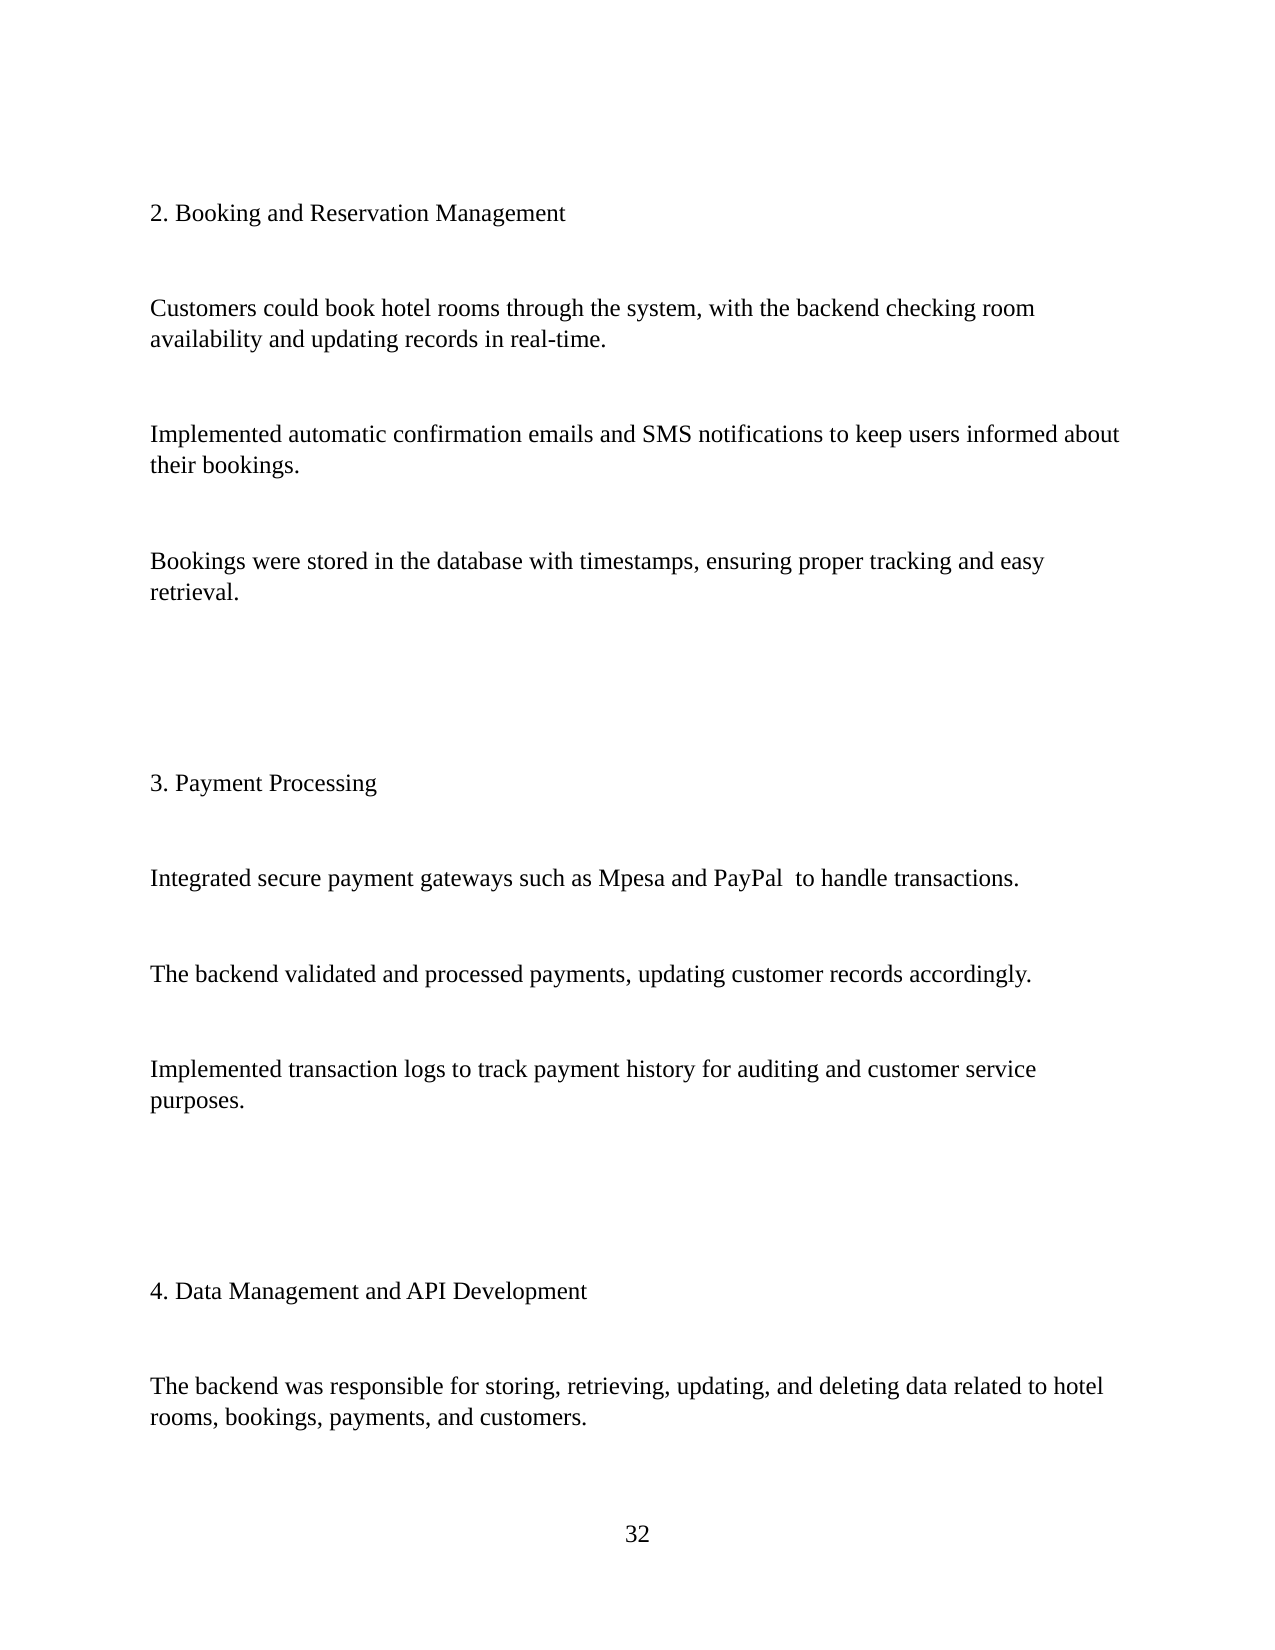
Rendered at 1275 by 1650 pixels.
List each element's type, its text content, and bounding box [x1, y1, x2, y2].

text 3. Payment Processing [150, 768, 1125, 797]
text The backend was responsible for storing, retrieving, updating, and deleting data related to hotel rooms, bookings, payments, and customers. [150, 1371, 1125, 1431]
text Implemented automatic confirmation emails and SMS notifications to keep users informed about their bookings. [150, 419, 1125, 479]
text Integrated secure payment gateways such as Mpesa and PayPal to handle transactions. [150, 863, 1125, 892]
text 4. Data Management and API Development [150, 1276, 1125, 1305]
text 2. Booking and Reservation Management [150, 198, 1125, 226]
text Implemented transaction logs to track payment history for auditing and customer service purposes. [150, 1054, 1125, 1114]
text Customers could book hotel rooms through the system, with the backend checking room availability and updating records in real-time. [150, 293, 1125, 353]
text The backend validated and processed payments, updating customer records accordingly. [150, 959, 1125, 987]
text Bookings were stored in the database with timestamps, ensuring proper tracking and easy retrieval. [150, 546, 1125, 606]
